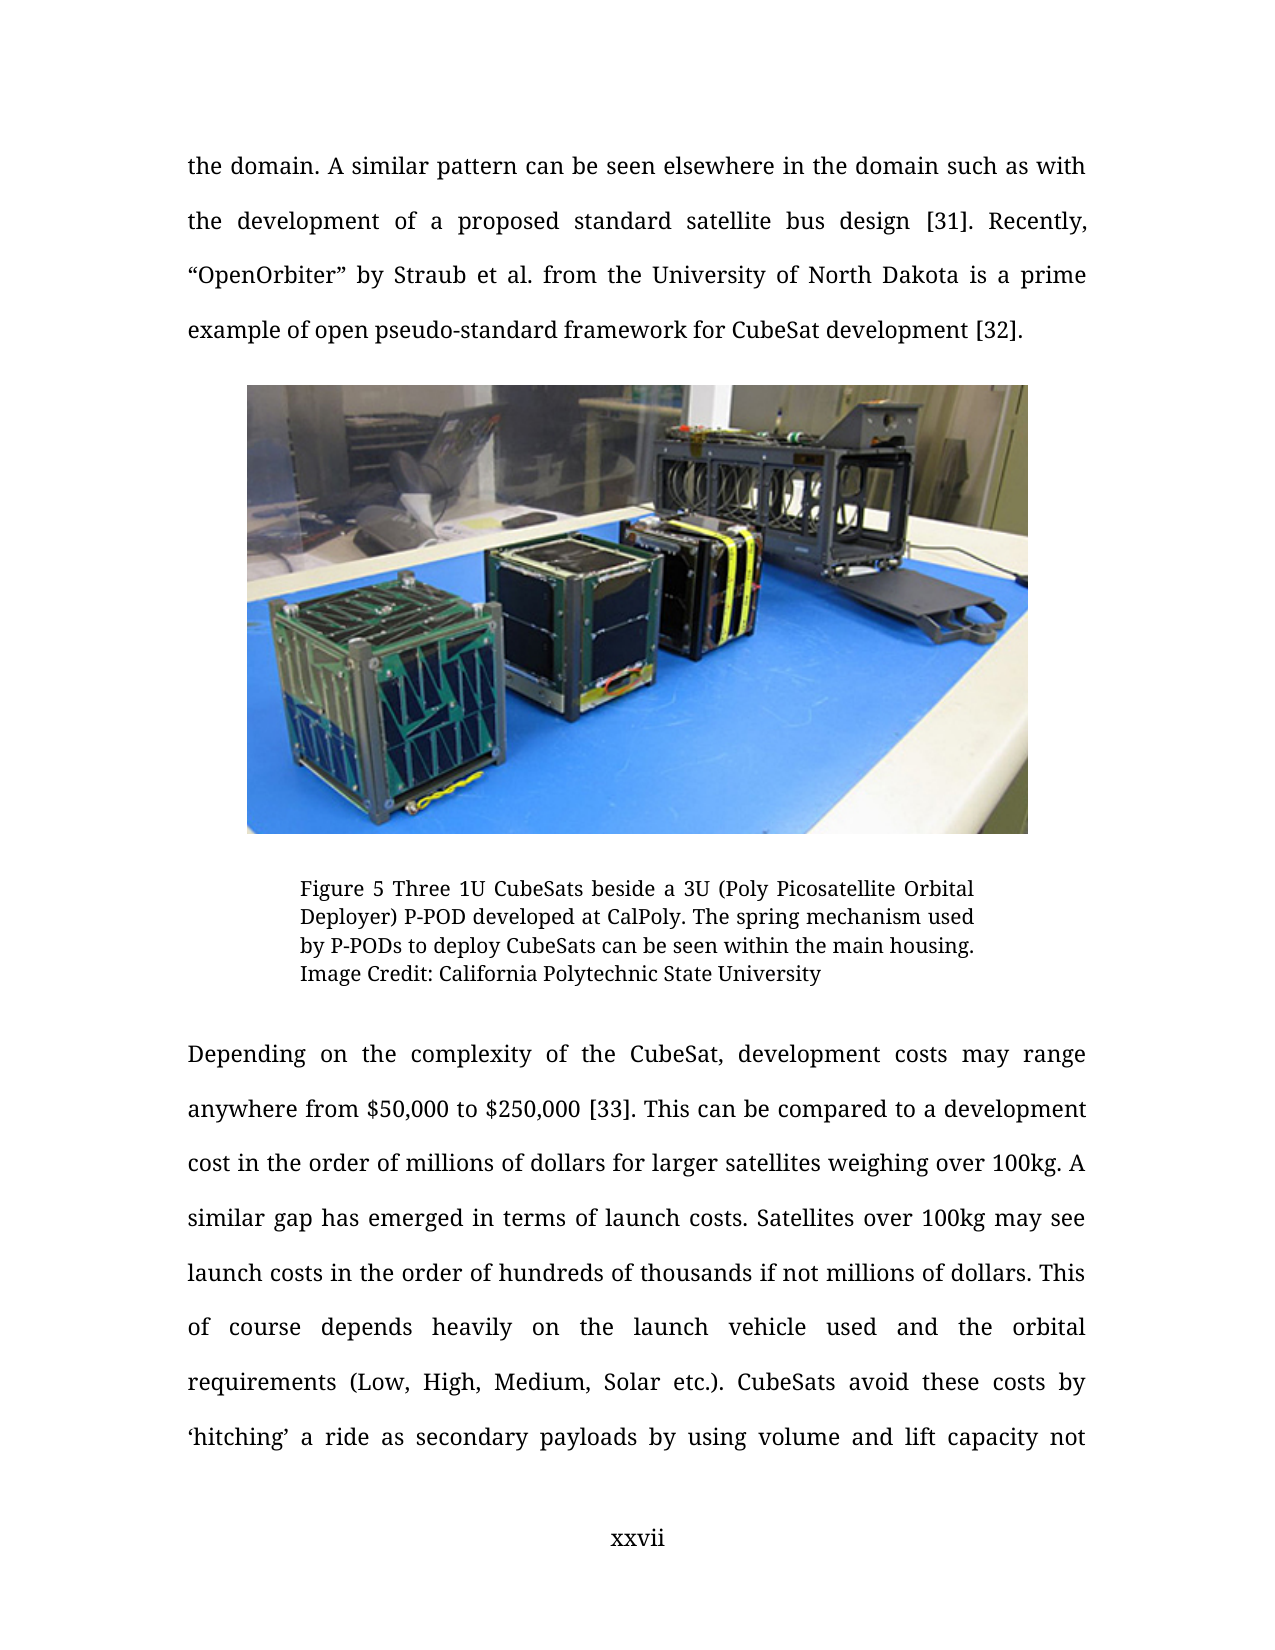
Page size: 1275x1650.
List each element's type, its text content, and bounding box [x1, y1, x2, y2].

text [187, 150, 1087, 345]
text Figure 5 Three 1U CubeSats beside a 3U (Poly Picosatellite Orbital Deployer) P-POD developed at CalPoly. The spring mechanism used by P-PODs to deploy CubeSats can be seen within the main housing. Image Credit: California Polytechnic State University [300, 874, 975, 988]
picture [247, 385, 1028, 834]
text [187, 1038, 1087, 1452]
